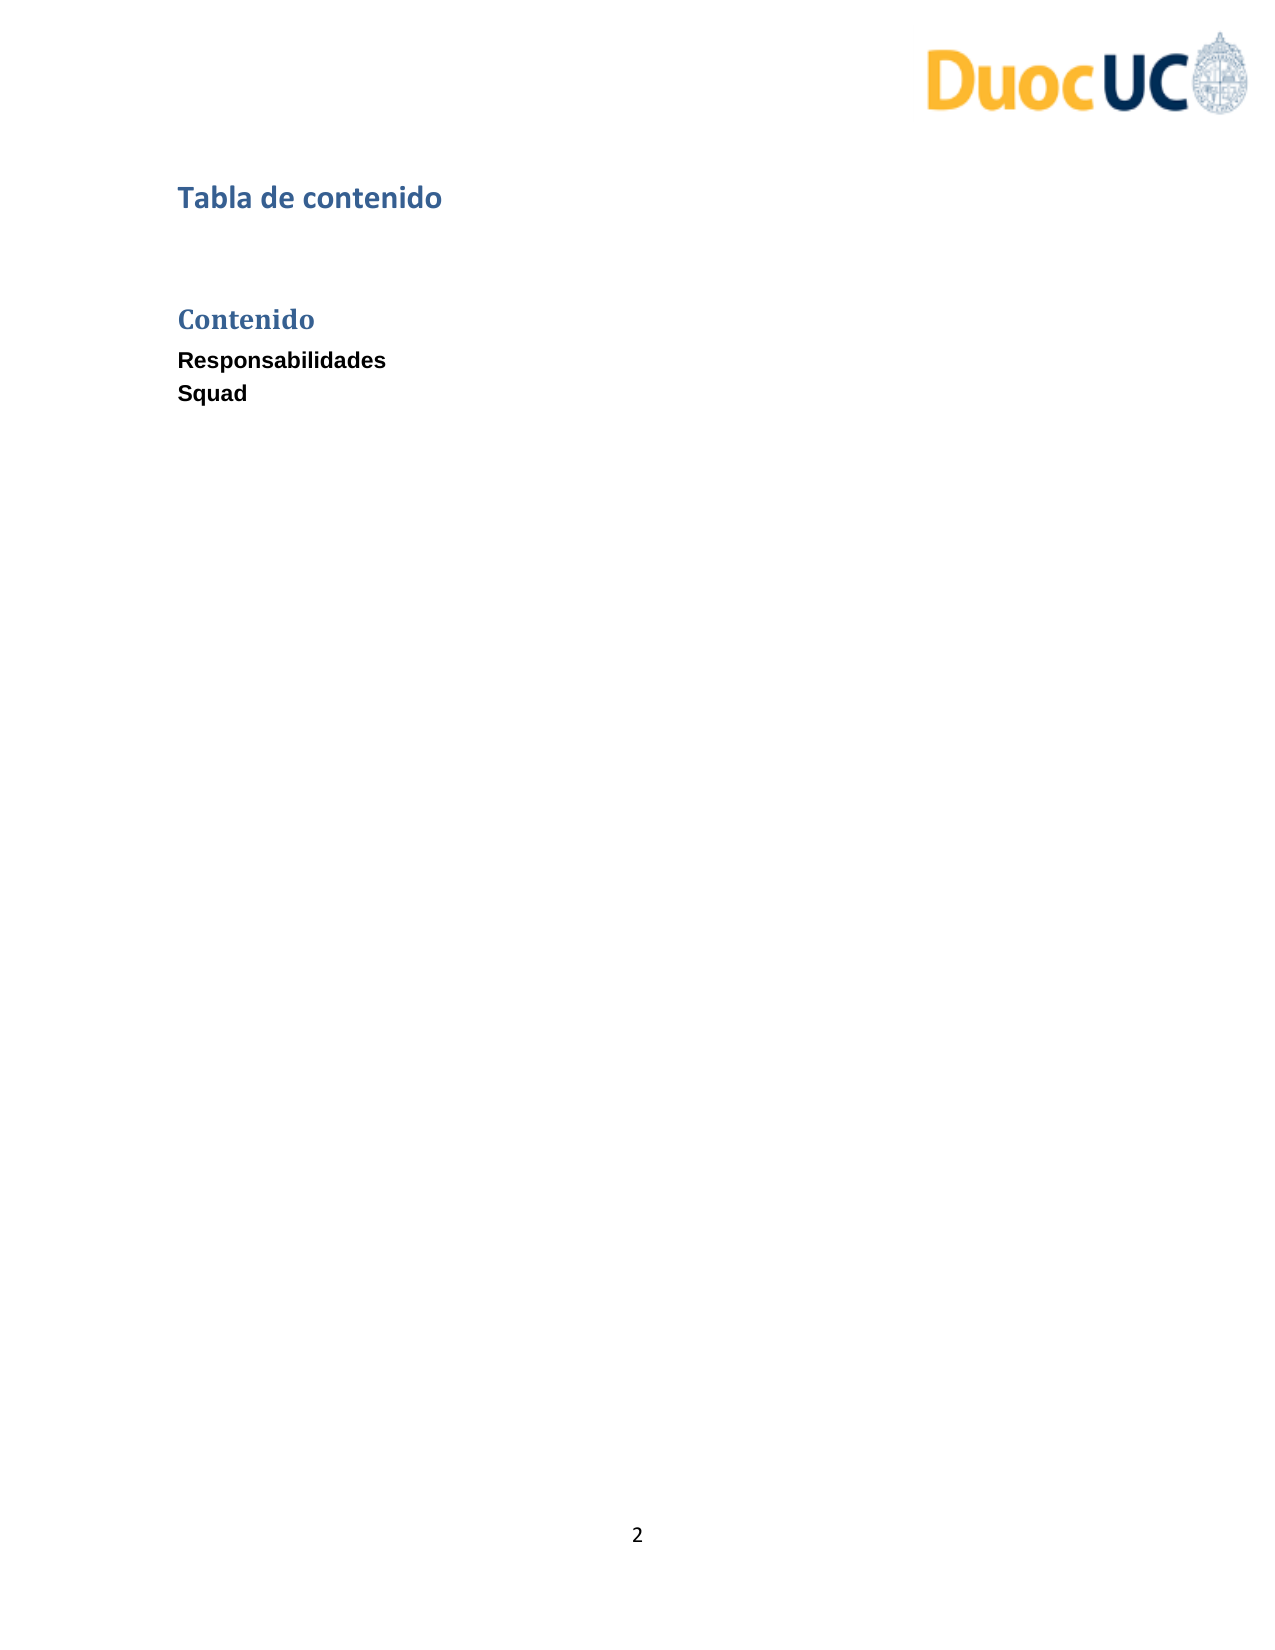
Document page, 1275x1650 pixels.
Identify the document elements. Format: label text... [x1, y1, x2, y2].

text Contenido [177, 301, 1098, 336]
picture [912, 25, 1260, 122]
text Tabla de contenido [177, 176, 1098, 216]
